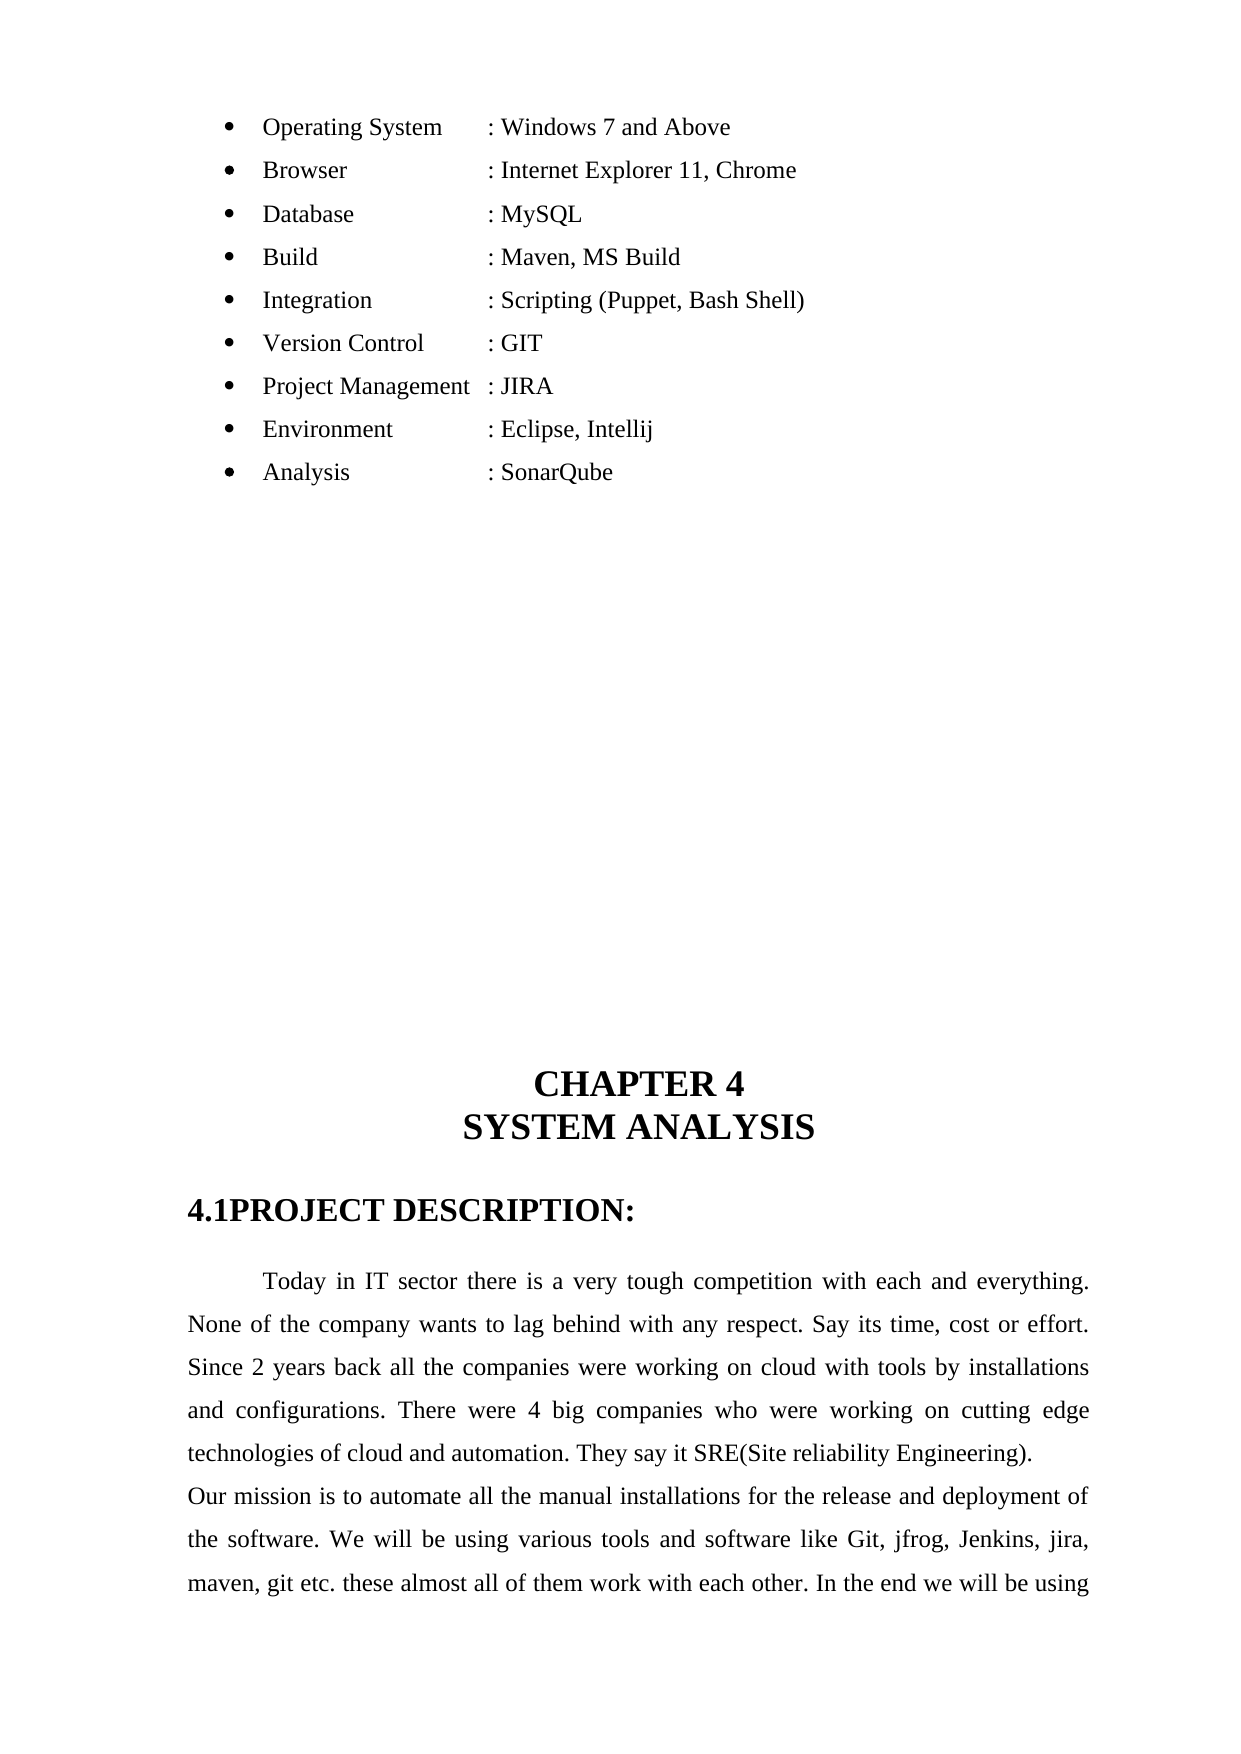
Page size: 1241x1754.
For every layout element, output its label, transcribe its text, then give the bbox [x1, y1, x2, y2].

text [187, 1481, 1090, 1596]
text SYSTEM ANALYSIS [187, 1104, 1090, 1147]
text CHAPTER 4 [187, 1061, 1090, 1104]
list Project Management : JIRA [225, 371, 1090, 400]
list Integration : Scripting (Puppet, Bash Shell) [225, 285, 1090, 314]
text 4.1PROJECT DESCRIPTION: [187, 1191, 1090, 1229]
list Database : MySQL [225, 199, 1090, 227]
list Analysis : SonarQube [225, 457, 1090, 486]
list Environment : Eclipse, Intellij [225, 414, 1090, 443]
text Today in IT sector there is a very tough competition with each and everything. None of the company wants to lag behind with any respect. Say its time, cost or effort. Since 2 years back all the companies were working on cloud with tools by installations and configurations. There were 4 big companies who were working on cutting edge technologies of cloud and automation. They say it SRE(Site reliability Engineering). [187, 1266, 1090, 1467]
list Build : Maven, MS Build [225, 242, 1090, 271]
list Operating System : Windows 7 and Above [225, 112, 1090, 141]
list Version Control : GIT [225, 328, 1090, 357]
list Browser : Internet Explorer 11, Chrome [225, 156, 1090, 184]
